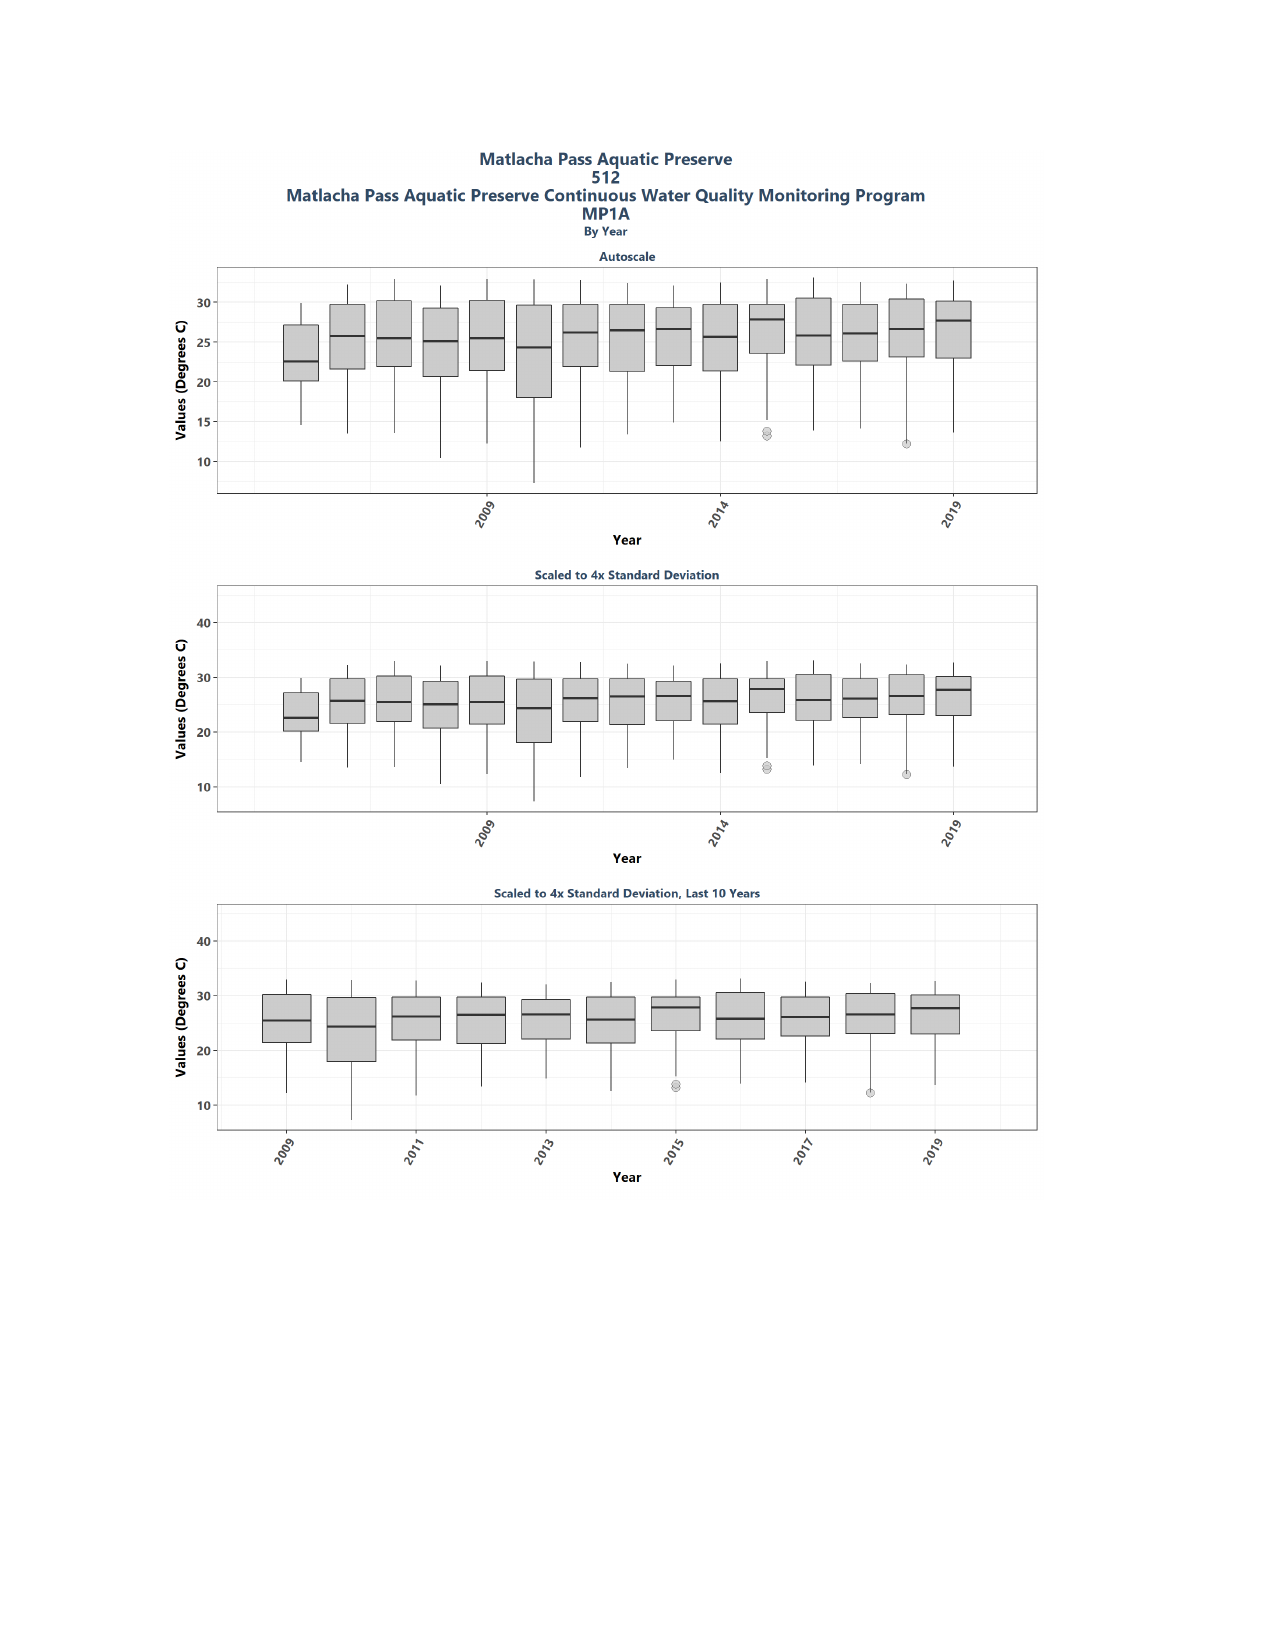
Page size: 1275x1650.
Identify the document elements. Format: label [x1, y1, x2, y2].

picture [168, 150, 1044, 1200]
